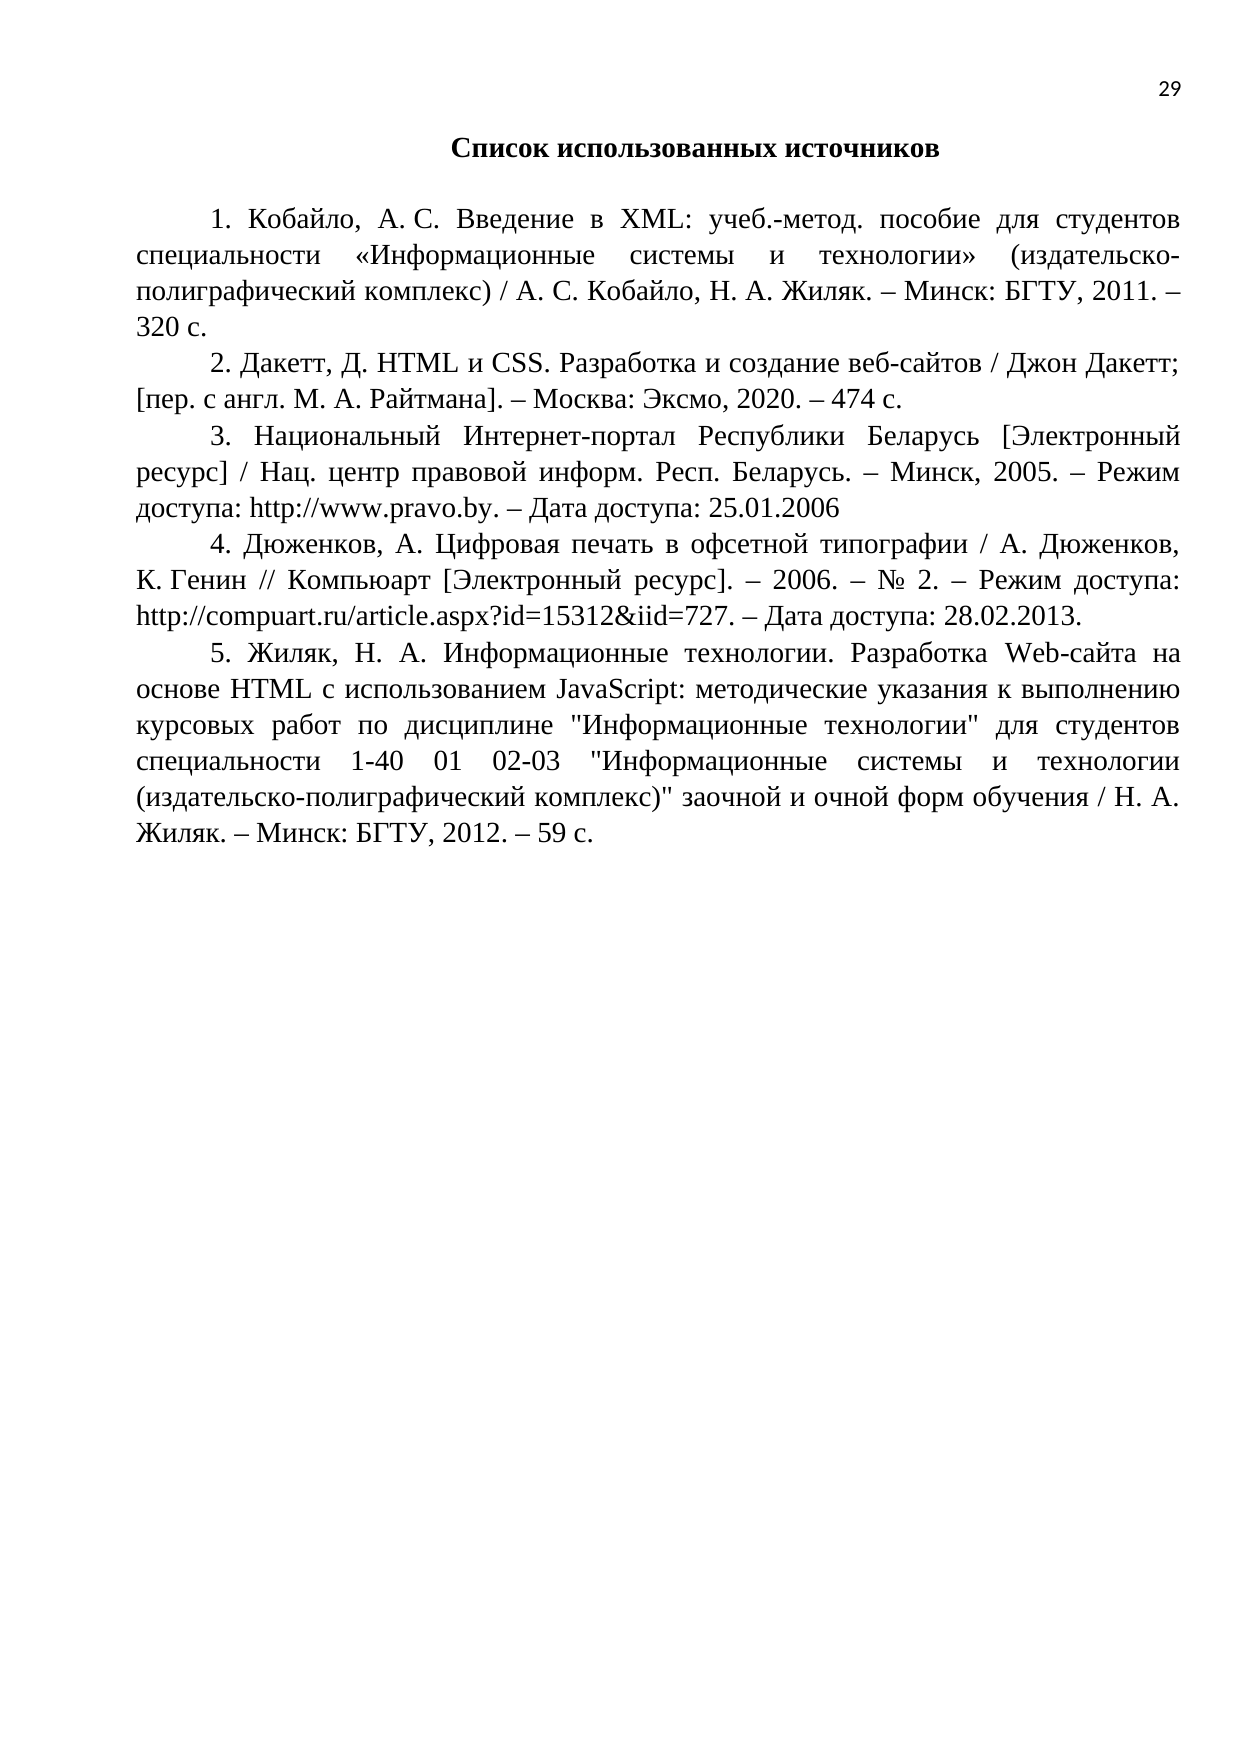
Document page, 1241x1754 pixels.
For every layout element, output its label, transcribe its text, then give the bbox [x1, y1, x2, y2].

text 5. Жиляк, Н. А. Информационные технологии. Разработка Web-сайта на основе HTML с использованием JavaScript: методические указания к выполнению курсовых работ по дисциплине "Информационные технологии" для студентов специальности 1-40 01 02-03 "Информационные системы и технологии (издательско-полиграфический комплекс)" заочной и очной форм обучения / Н. А. Жиляк. – Минск: БГТУ, 2012. – 59 с. [136, 635, 1181, 849]
text 1. Кобайло, А. С. Введение в XML: учеб.-метод. пособие для студентов специальности «Информационные системы и технологии» (издательско-полиграфический комплекс) / А. С. Кобайло, Н. А. Жиляк. – Минск: БГТУ, 2011. – 320 с. [136, 201, 1181, 343]
text 2. Дакетт, Д. HTML и CSS. Разработка и создание веб-сайтов / Джон Дакетт; [пер. с англ. М. А. Райтмана]. – Москва: Эксмо, 2020. – 474 с. [136, 346, 1181, 415]
text Список использованных источников [136, 130, 1181, 163]
text 3. Национальный Интернет-портал Республики Беларусь [Электронный ресурс] / Нац. центр правовой информ. Респ. Беларусь. – Минск, 2005. – Режим доступа: http://www.pravo.by. – Дата доступа: 25.01.2006 [136, 418, 1181, 524]
text 4. Дюженков, А. Цифровая печать в офсетной типографии / А. Дюженков, К. Генин // Компьюарт [Электронный ресурс]. – 2006. – № 2. – Режим доступа: http://compuart.ru/article.aspx?id=15312&iid=727. – Дата доступа: 28.02.2013. [136, 526, 1181, 632]
